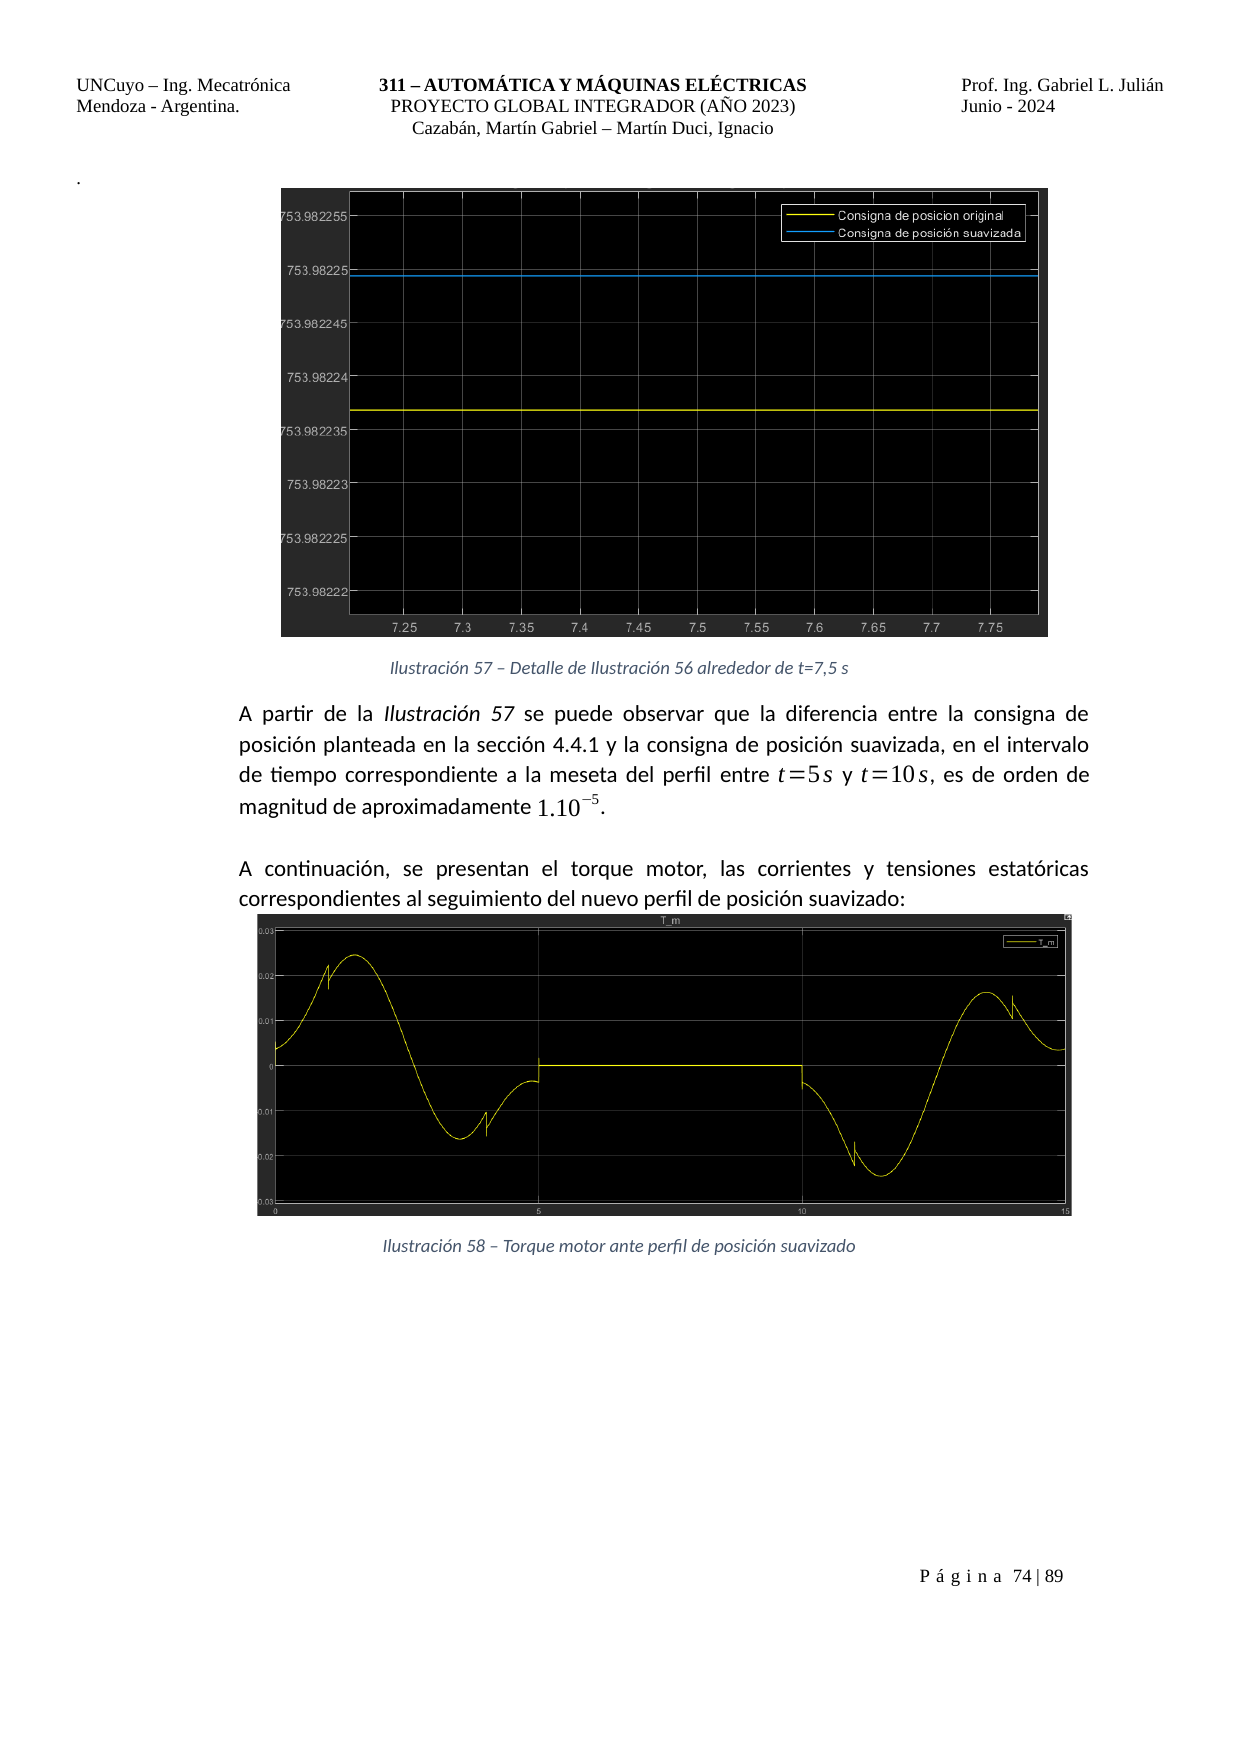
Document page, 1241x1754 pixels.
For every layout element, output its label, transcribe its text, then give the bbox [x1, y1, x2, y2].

list A partir de la Ilustración 57 se puede observar que la diferencia entre la consigna de posición planteada en la sección 4.4.1 y la consigna de posición suavizada, en el intervalo de tiempo correspondiente a la meseta del perfil entre y , es de orden de magnitud de aproximadamente . [239, 699, 1090, 821]
list A continuación, se presentan el torque motor, las corrientes y tensiones estatóricas correspondientes al seguimiento del nuevo perfil de posición suavizado: [239, 854, 1090, 912]
picture [281, 188, 1048, 637]
picture [257, 914, 1072, 1216]
